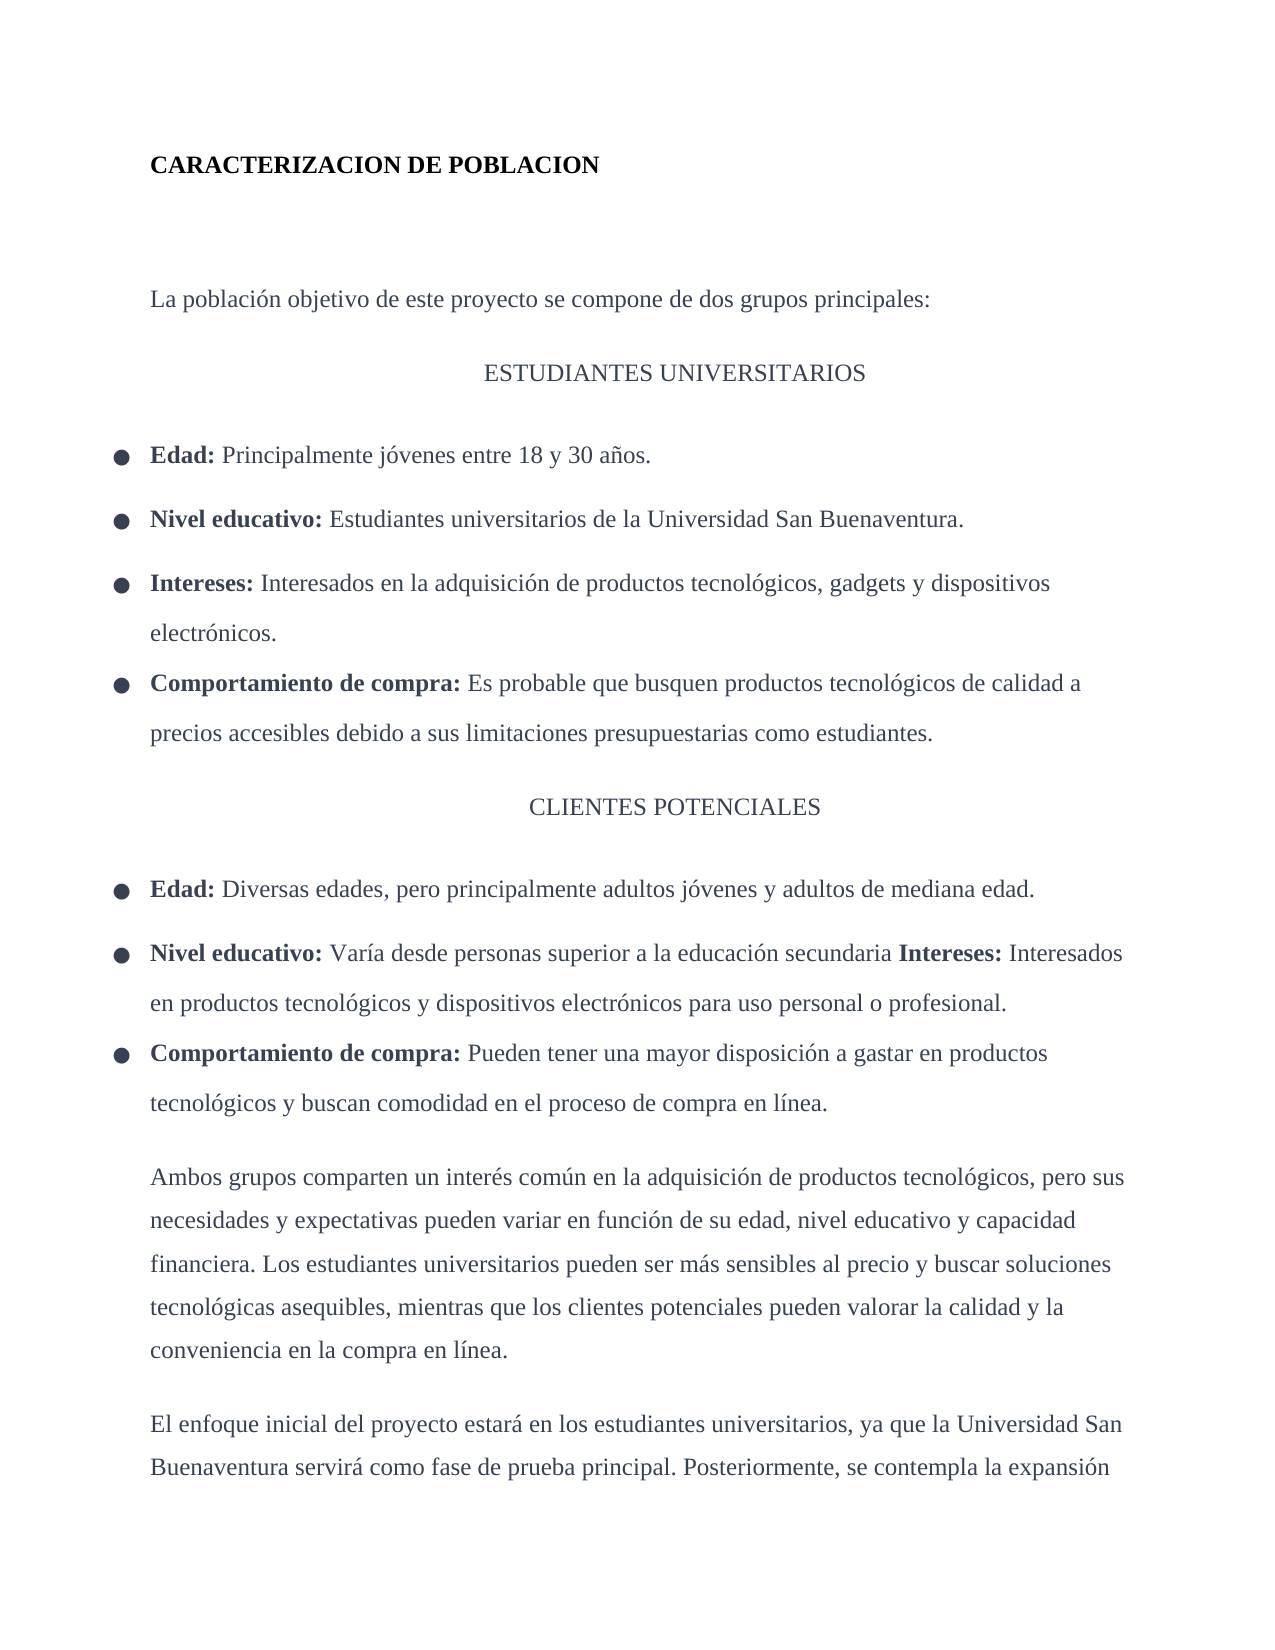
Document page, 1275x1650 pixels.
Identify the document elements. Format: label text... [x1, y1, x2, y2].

list Nivel educativo: Estudiantes universitarios de la Universidad San Buenaventura. [112, 497, 1125, 539]
text ESTUDIANTES UNIVERSITARIOS [225, 358, 1125, 387]
text CARACTERIZACION DE POBLACION [150, 150, 1125, 179]
list Edad: Diversas edades, pero principalmente adultos jóvenes y adultos de mediana edad. [112, 867, 1125, 909]
list Nivel educativo: Varía desde personas superior a la educación secundaria Intereses: Interesados en productos tecnológicos y dispositivos electrónicos para uso personal o profesional. [112, 931, 1125, 1017]
list Intereses: Interesados en la adquisición de productos tecnológicos, gadgets y dispositivos electrónicos. [112, 561, 1125, 647]
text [150, 1409, 1125, 1481]
list Edad: Principalmente jóvenes entre 18 y 30 años. [112, 433, 1125, 475]
list Comportamiento de compra: Es probable que busquen productos tecnológicos de calidad a precios accesibles debido a sus limitaciones presupuestarias como estudiantes. [112, 661, 1125, 747]
list Comportamiento de compra: Pueden tener una mayor disposición a gastar en productos tecnológicos y buscan comodidad en el proceso de compra en línea. [112, 1031, 1125, 1117]
text CLIENTES POTENCIALES [225, 792, 1125, 821]
text La población objetivo de este proyecto se compone de dos grupos principales: [150, 284, 1125, 313]
text Ambos grupos comparten un interés común en la adquisición de productos tecnológicos, pero sus necesidades y expectativas pueden variar en función de su edad, nivel educativo y capacidad financiera. Los estudiantes universitarios pueden ser más sensibles al precio y buscar soluciones tecnológicas asequibles, mientras que los clientes potenciales pueden valorar la calidad y la conveniencia en la compra en línea. [150, 1162, 1125, 1364]
